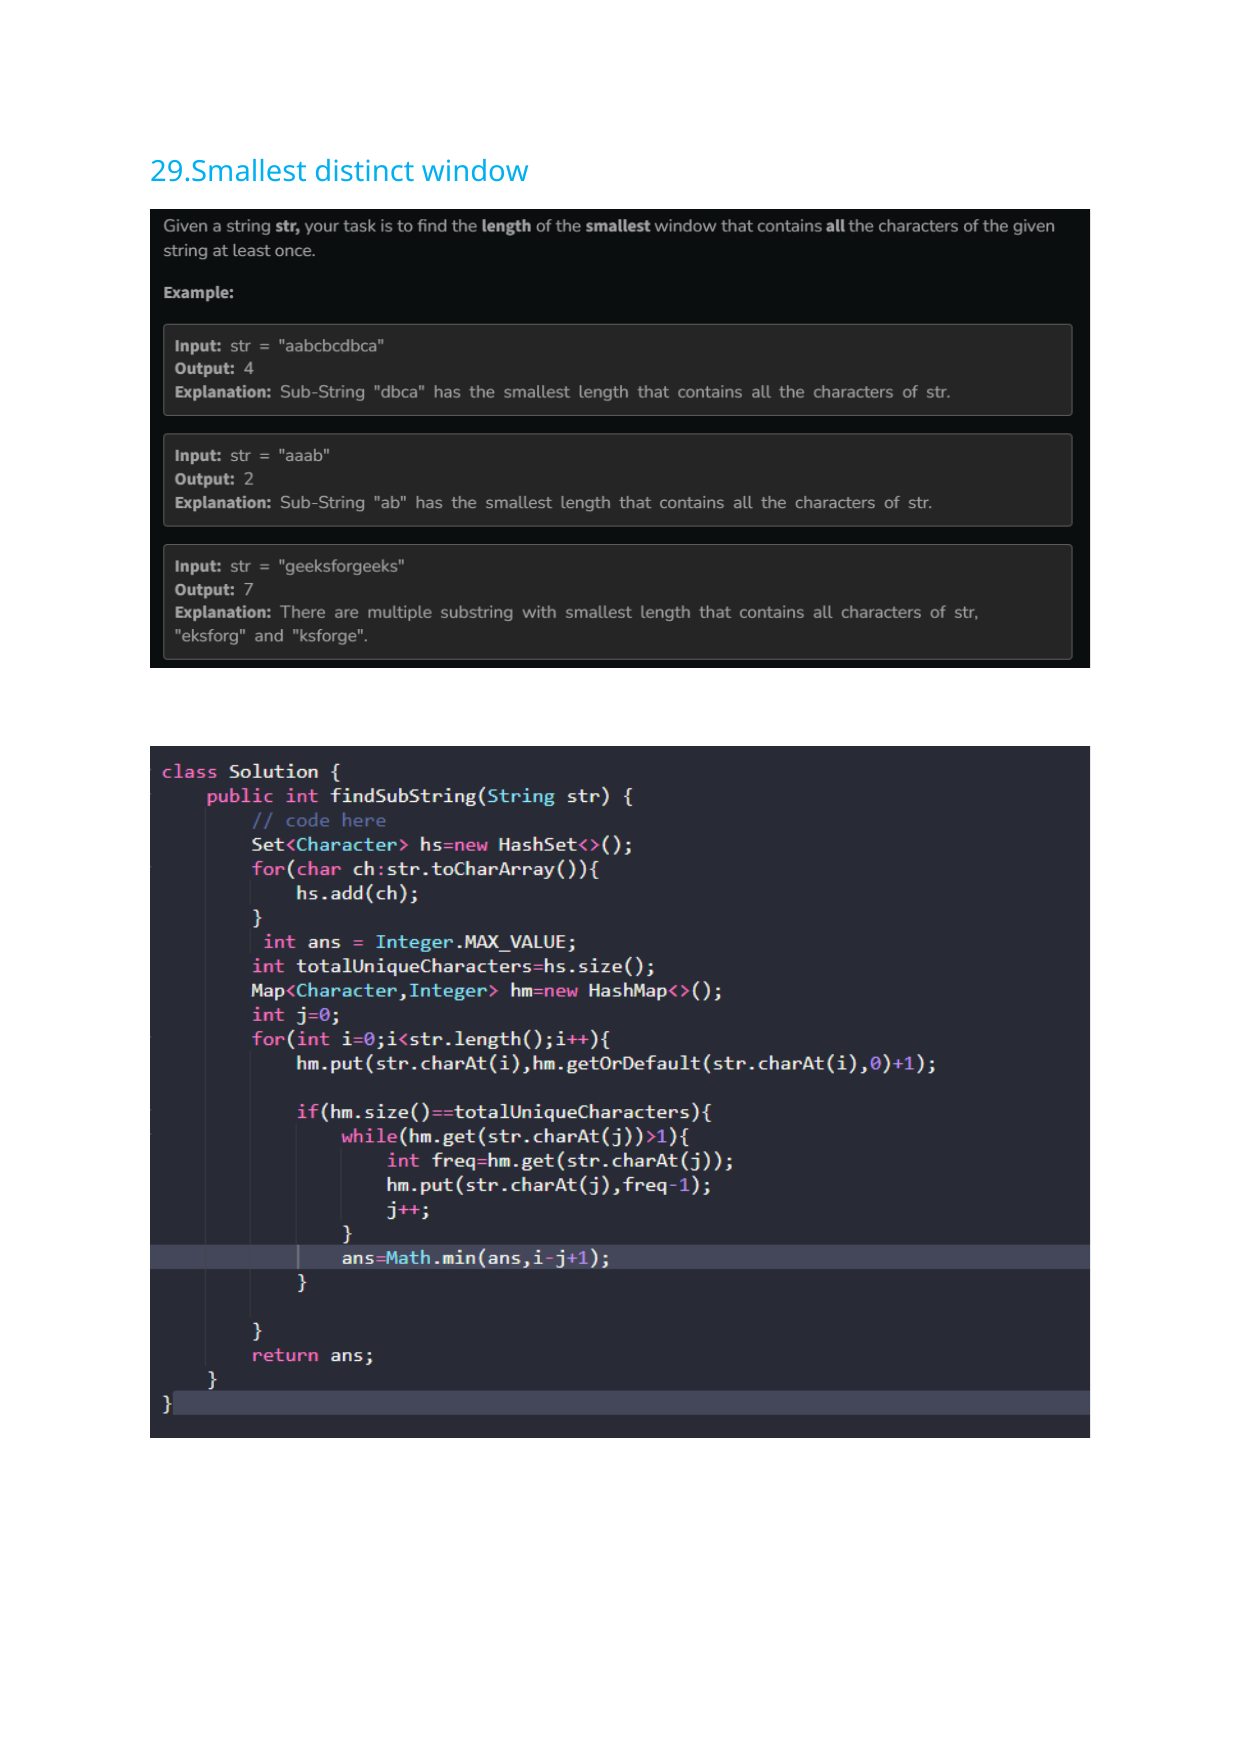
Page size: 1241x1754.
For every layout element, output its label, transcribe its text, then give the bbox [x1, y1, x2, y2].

picture [150, 209, 1091, 668]
picture [150, 746, 1091, 1438]
text 29.Smallest distinct window [150, 150, 1090, 190]
